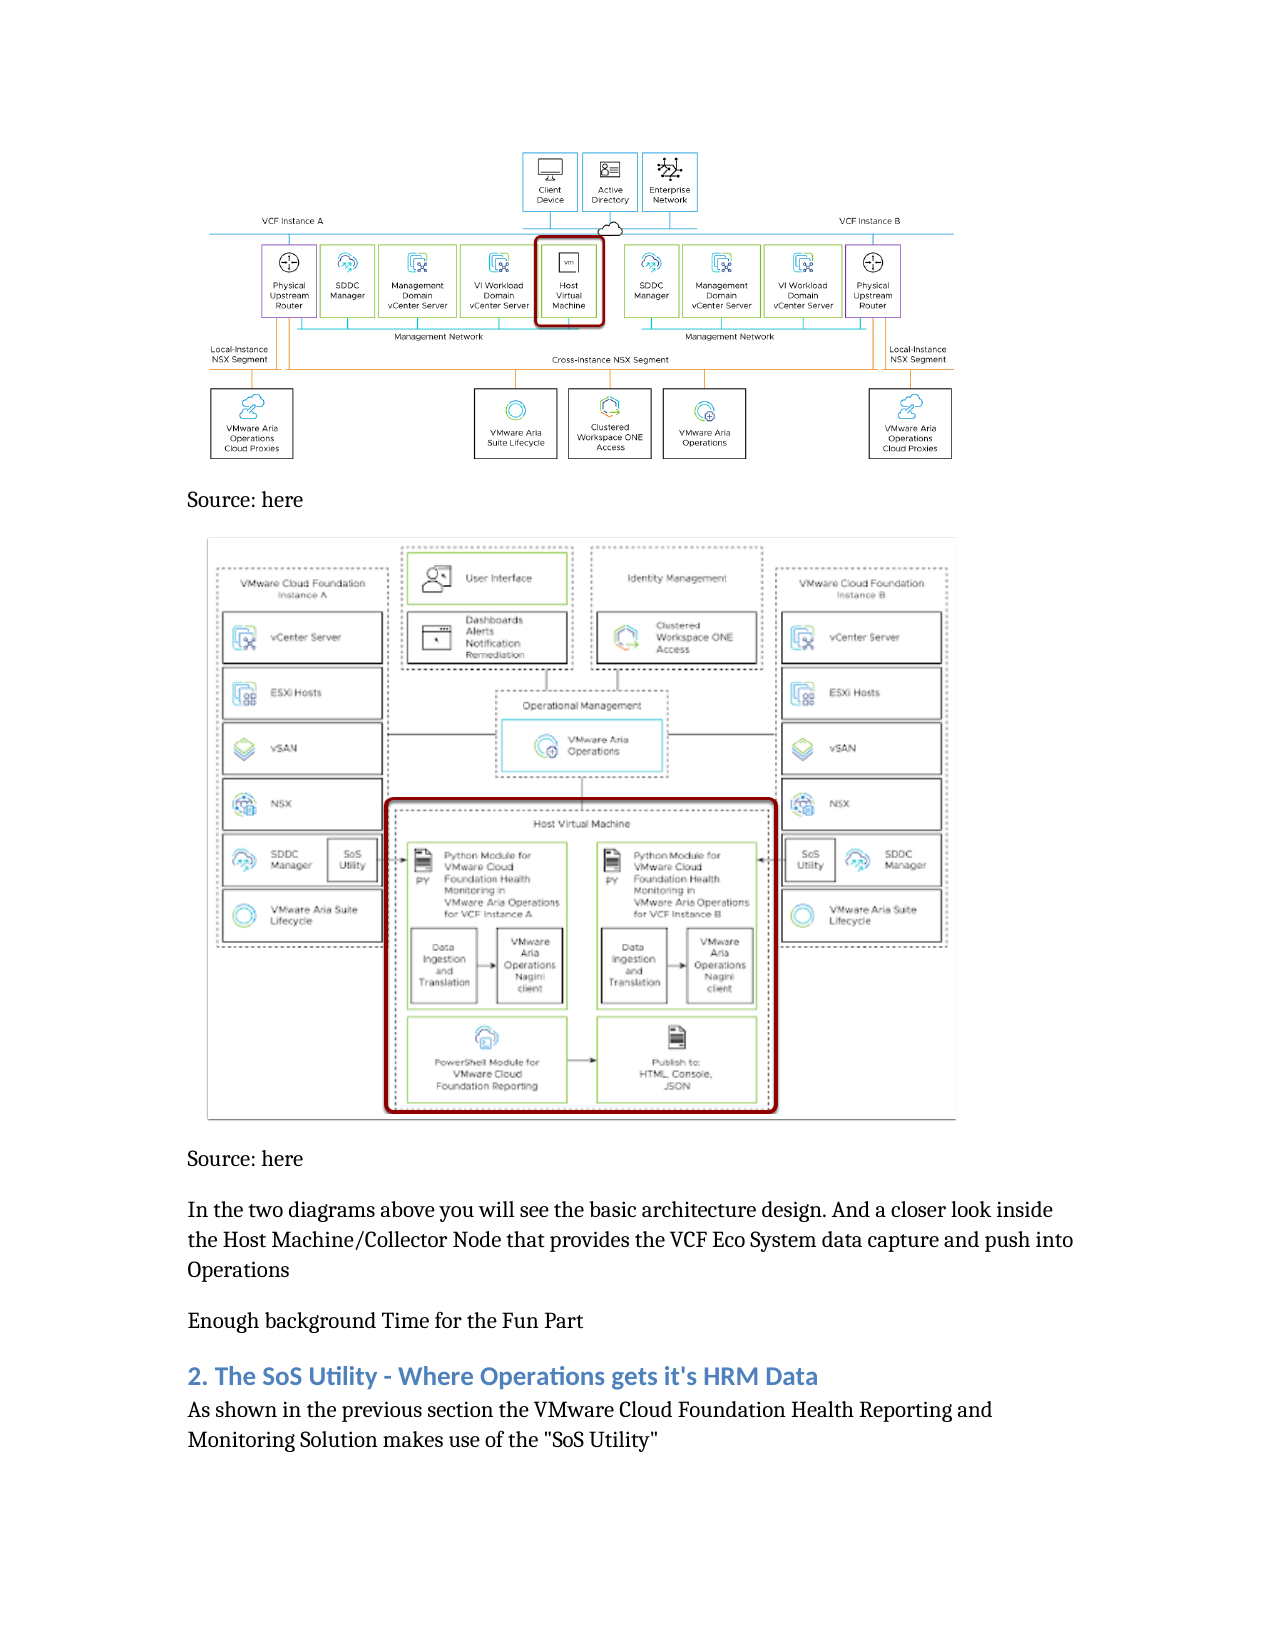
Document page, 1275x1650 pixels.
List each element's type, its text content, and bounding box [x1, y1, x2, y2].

subtitle 2. The SoS Utility - Where Operations gets it's HRM Data [187, 1359, 1087, 1392]
text As shown in the previous section the VMware Cloud Foundation Health Reporting and Monitoring Solution makes use of the "SoS Utility" [187, 1397, 1087, 1453]
text In the two diagrams above you will see the basic architecture design. And a closer look inside the Host Machine/Collector Node that provides the VCF Eco System data capture and push into Operations [187, 1196, 1087, 1283]
text Source: here [187, 487, 1087, 513]
text Source: here [187, 1145, 1087, 1172]
text Enough background Time for the Fun Part [187, 1308, 1087, 1334]
picture [206, 537, 957, 1121]
picture [206, 150, 957, 462]
